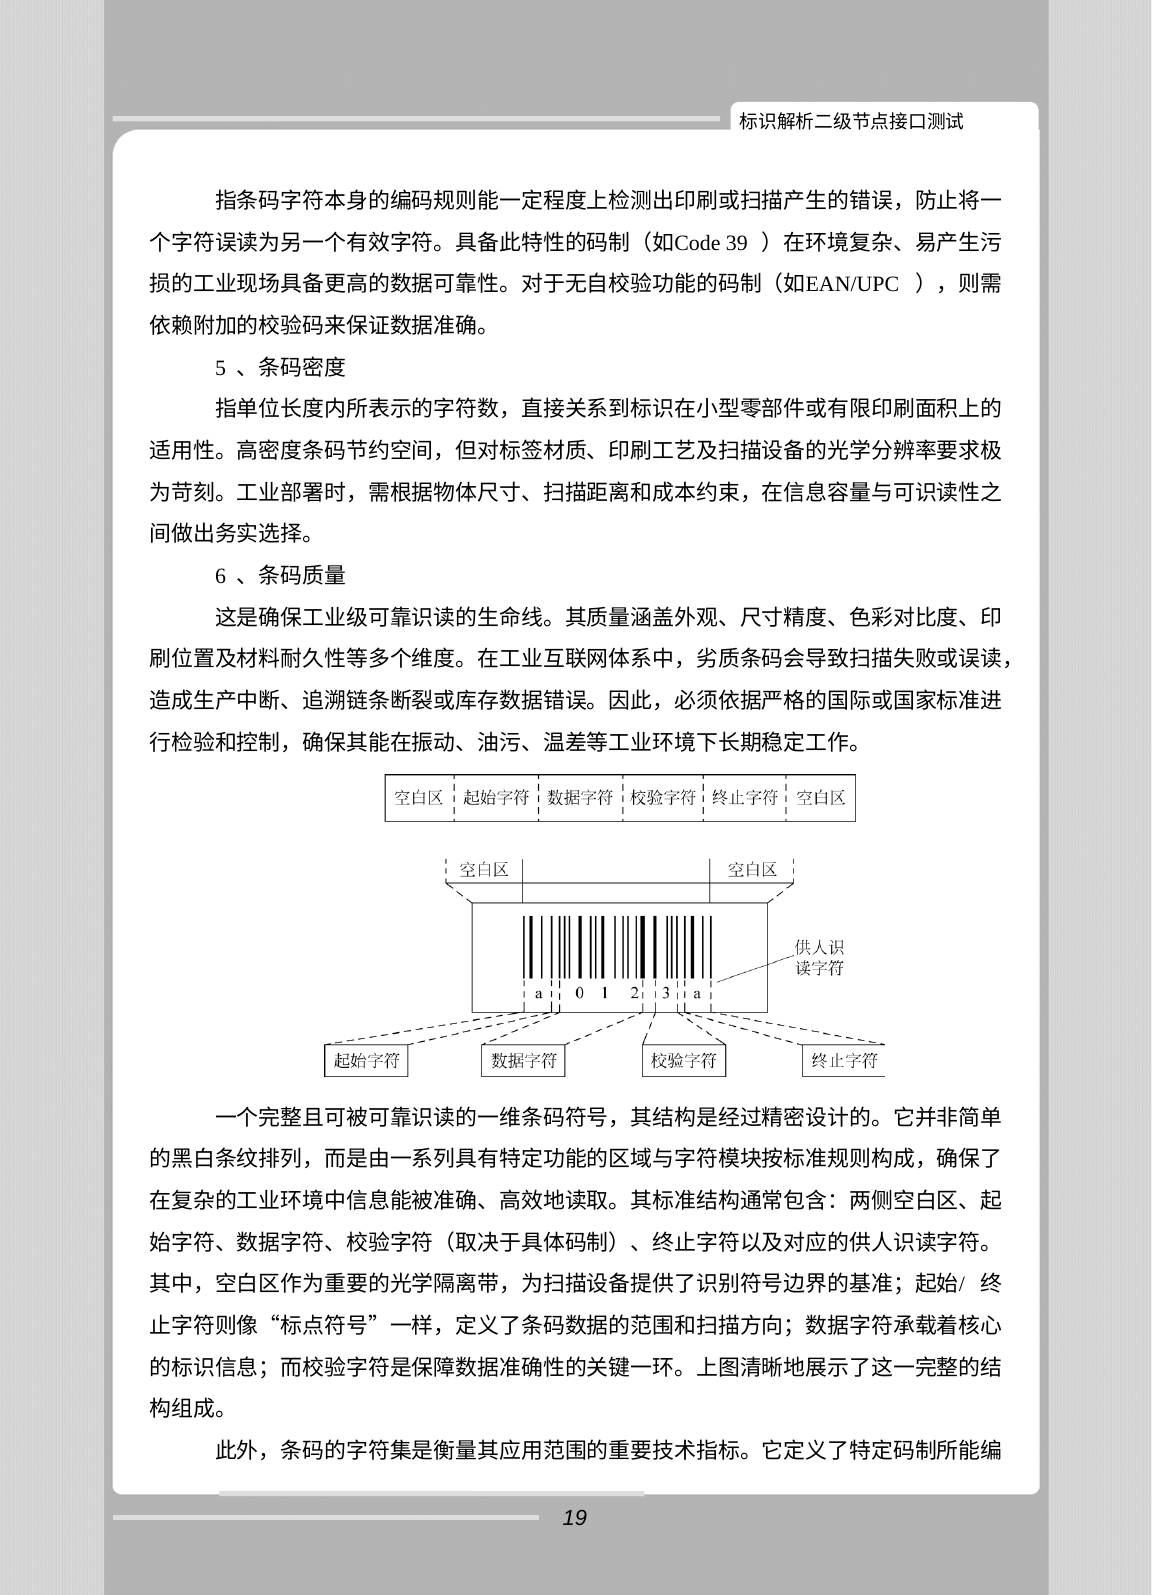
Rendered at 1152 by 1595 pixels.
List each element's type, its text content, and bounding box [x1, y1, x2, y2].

text 5、条码密度 [149, 344, 1002, 386]
picture [0, 0, 1152, 1595]
text 一个完整且可被可靠识读的一维条码符号，其结构是经过精密设计的。它并非简单的黑白条纹排列，而是由一系列具有特定功能的区域与字符模块按标准规则构成，确保了在复杂的工业环境中信息能被准确、高效地读取。其标准结构通常包含：两侧空白区、起始字符、数据字符、校验字符（取决于具体码制）、终止字符以及对应的供人识读字符。其中，空白区作为重要的光学隔离带，为扫描设备提供了识别符号边界的基准；起始/终止字符则像“标点符号”一样，定义了条码数据的范围和扫描方向；数据字符承载着核心的标识信息；而校验字符是保障数据准确性的关键一环。上图清晰地展示了这一完整的结构组成。 [149, 1094, 1002, 1428]
text 这是确保工业级可靠识读的生命线。其质量涵盖外观、尺寸精度、色彩对比度、印刷位置及材料耐久性等多个维度。在工业互联网体系中，劣质条码会导致扫描失败或误读，造成生产中断、追溯链条断裂或库存数据错误。因此，必须依据严格的国际或国家标准进行检验和控制，确保其能在振动、油污、温差等工业环境下长期稳定工作。 [149, 594, 1002, 761]
text 指条码字符本身的编码规则能一定程度上检测出印刷或扫描产生的错误，防止将一个字符误读为另一个有效字符。具备此特性的码制（如Code 39）在环境复杂、易产生污损的工业现场具备更高的数据可靠性。对于无自校验功能的码制（如EAN/UPC），则需依赖附加的校验码来保证数据准确。 [149, 178, 1002, 344]
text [149, 1428, 1002, 1469]
text 6、条码质量 [149, 553, 1002, 594]
text 指单位长度内所表示的字符数，直接关系到标识在小型零部件或有限印刷面积上的适用性。高密度条码节约空间，但对标签材质、印刷工艺及扫描设备的光学分辨率要求极为苛刻。工业部署时，需根据物体尺寸、扫描距离和成本约束，在信息容量与可识读性之间做出务实选择。 [149, 386, 1002, 553]
